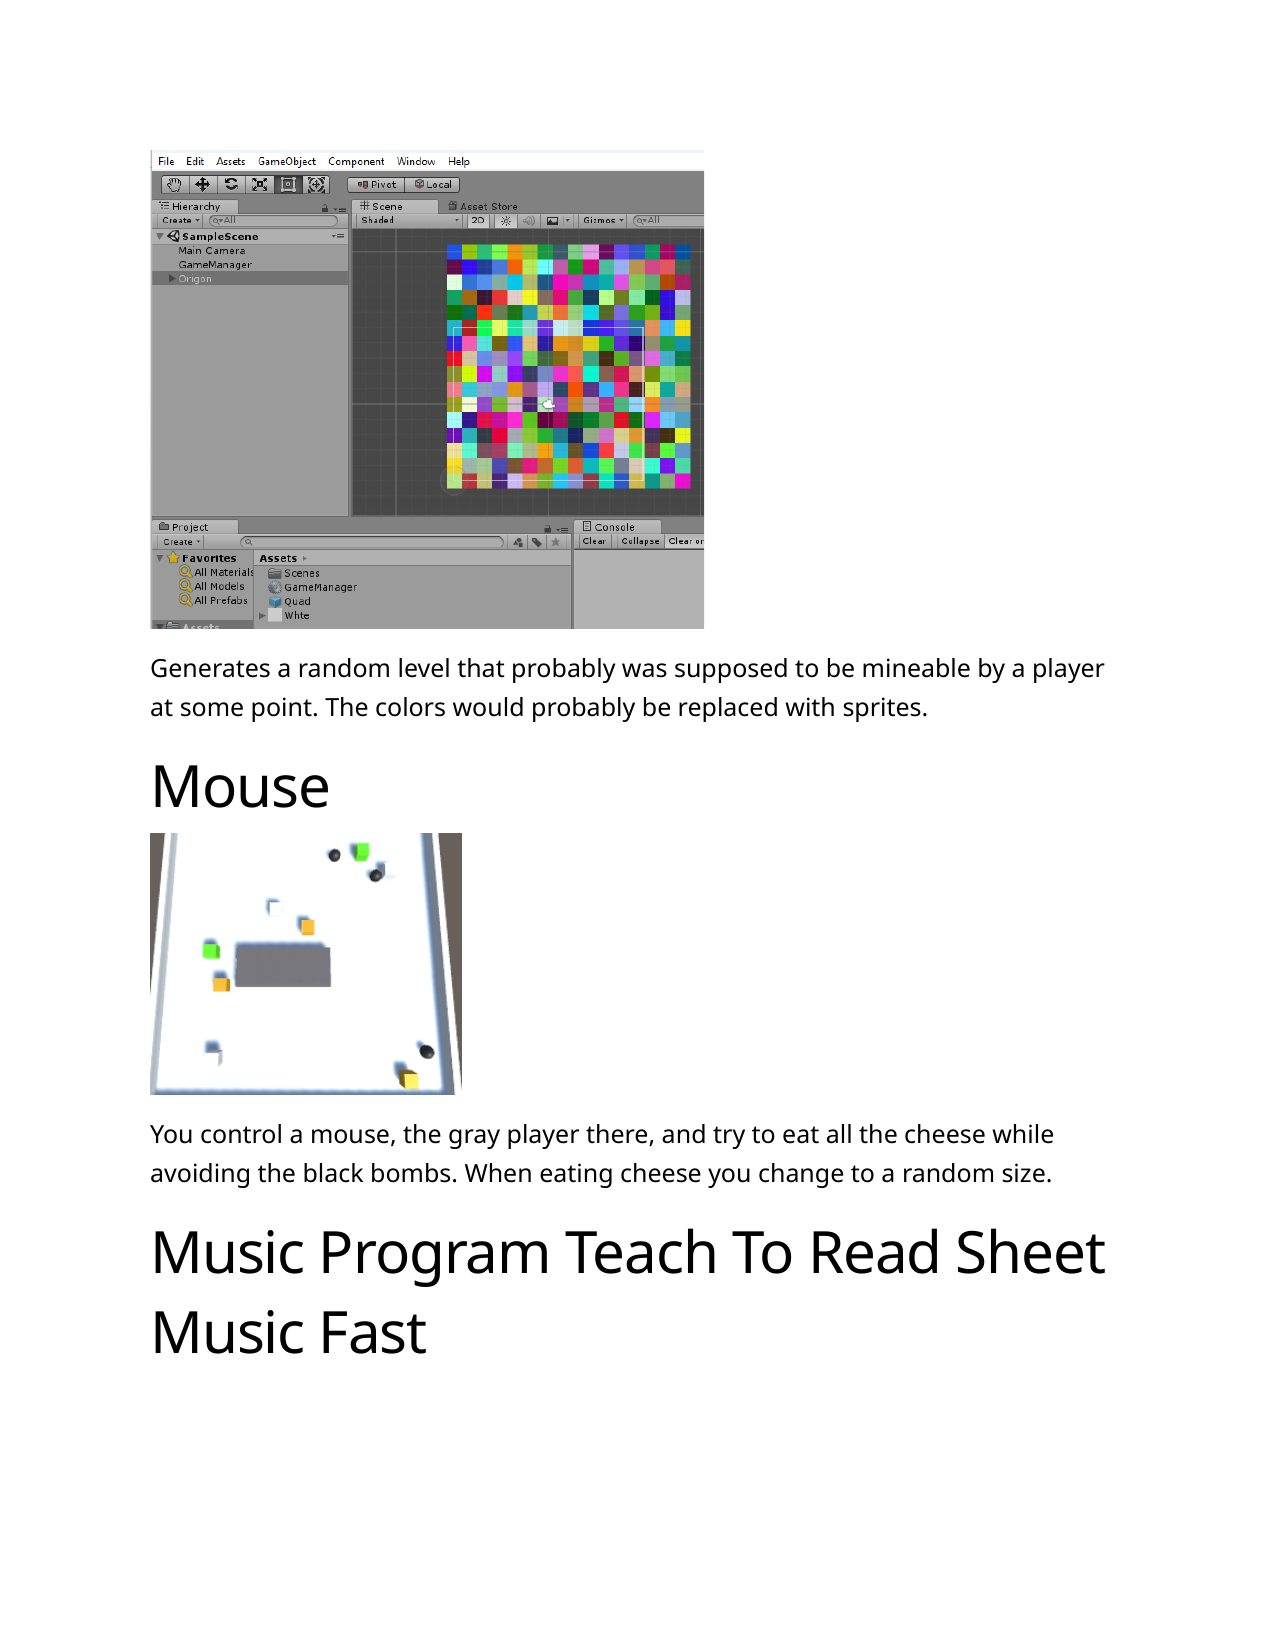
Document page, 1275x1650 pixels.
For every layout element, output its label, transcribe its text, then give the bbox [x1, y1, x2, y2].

text You control a mouse, the gray player there, and try to eat all the cheese while avoiding the black bombs. When eating cheese you change to a random size. [150, 1116, 1125, 1189]
picture [150, 150, 705, 629]
text Generates a random level that probably was supposed to be mineable by a player at some point. The colors would probably be replaced with sprites. [150, 650, 1125, 724]
title Music Program Teach To Read Sheet Music Fast [150, 1211, 1125, 1370]
title Mouse [150, 745, 1125, 825]
picture [150, 833, 462, 1095]
